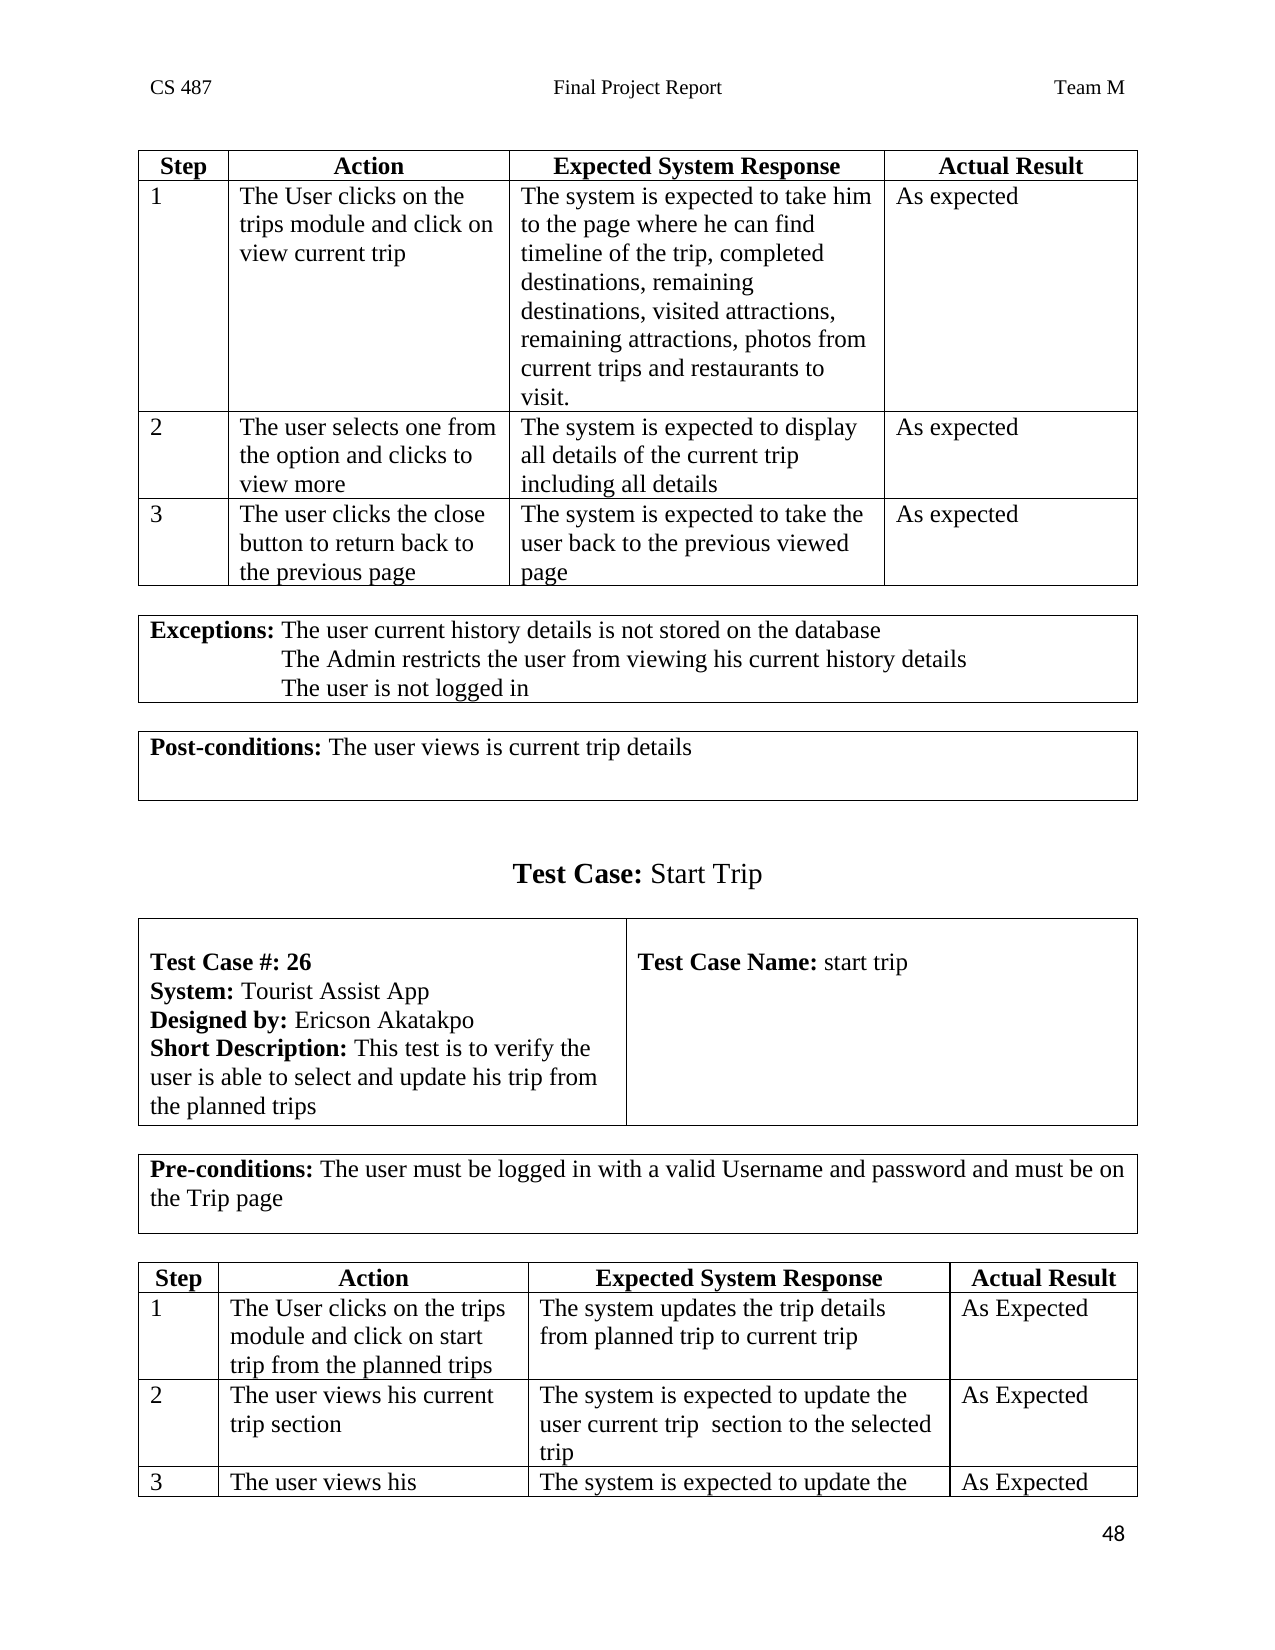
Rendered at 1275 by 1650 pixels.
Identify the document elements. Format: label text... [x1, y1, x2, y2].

table_header Actual Result [885, 151, 1137, 180]
table_cell 1 [139, 1293, 218, 1379]
table_header Exceptions: The user current history details is not stored on the database The Admin restricts the user from viewing his current history details The user is not logged in [139, 616, 1137, 702]
table_header Step [139, 1263, 218, 1292]
table_cell The system is expected to display all details of the current trip including all details [510, 412, 884, 498]
table_cell As Expected [951, 1293, 1137, 1379]
table_header Expected System Response [529, 1263, 949, 1292]
table_header Post-conditions: The user views is current trip details [139, 732, 1137, 799]
table_cell 3 [139, 499, 228, 585]
table_cell 2 [139, 412, 228, 498]
table_header Step [139, 151, 228, 180]
table_cell The system updates the trip details from planned trip to current trip [529, 1293, 949, 1379]
table_cell As expected [885, 499, 1137, 585]
table_cell As Expected [951, 1467, 1137, 1496]
table_cell 1 [139, 181, 228, 411]
table_header Actual Result [951, 1263, 1137, 1292]
text Test Case: Start Trip [150, 857, 1125, 890]
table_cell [529, 1467, 949, 1496]
table_cell The system is expected to update the user current trip section to the selected trip [529, 1380, 949, 1466]
table_cell The user clicks the close button to return back to the previous page [229, 499, 509, 585]
table_cell The system is expected to take the user back to the previous viewed page [510, 499, 884, 585]
table_header Test Case #: 26 System: Tourist Assist App Designed by: Ericson Akatakpo Short Description: This test is to verify the user is able to select and update his trip from the planned trips [139, 919, 626, 1124]
table_header Action [229, 151, 509, 180]
table_cell 3 [139, 1467, 218, 1496]
table_header Action [219, 1263, 528, 1292]
table_cell The user views his current trip section [219, 1380, 528, 1466]
table_cell 2 [139, 1380, 218, 1466]
table_cell As Expected [951, 1380, 1137, 1466]
table_header Pre-conditions: The user must be logged in with a valid Username and password and must be on the Trip page [139, 1155, 1137, 1233]
table_header Expected System Response [510, 151, 884, 180]
table_header Test Case Name: start trip [627, 919, 1137, 1124]
table_cell The user selects one from the option and clicks to view more [229, 412, 509, 498]
table_cell The system is expected to take him to the page where he can find timeline of the trip, completed destinations, remaining destinations, visited attractions, remaining attractions, photos from current trips and restaurants to visit. [510, 181, 884, 411]
table_cell The User clicks on the trips module and click on start trip from the planned trips [219, 1293, 528, 1379]
table_cell As expected [885, 412, 1137, 498]
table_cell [219, 1467, 528, 1496]
table_cell As expected [885, 181, 1137, 411]
table_cell The User clicks on the trips module and click on view current trip [229, 181, 509, 411]
